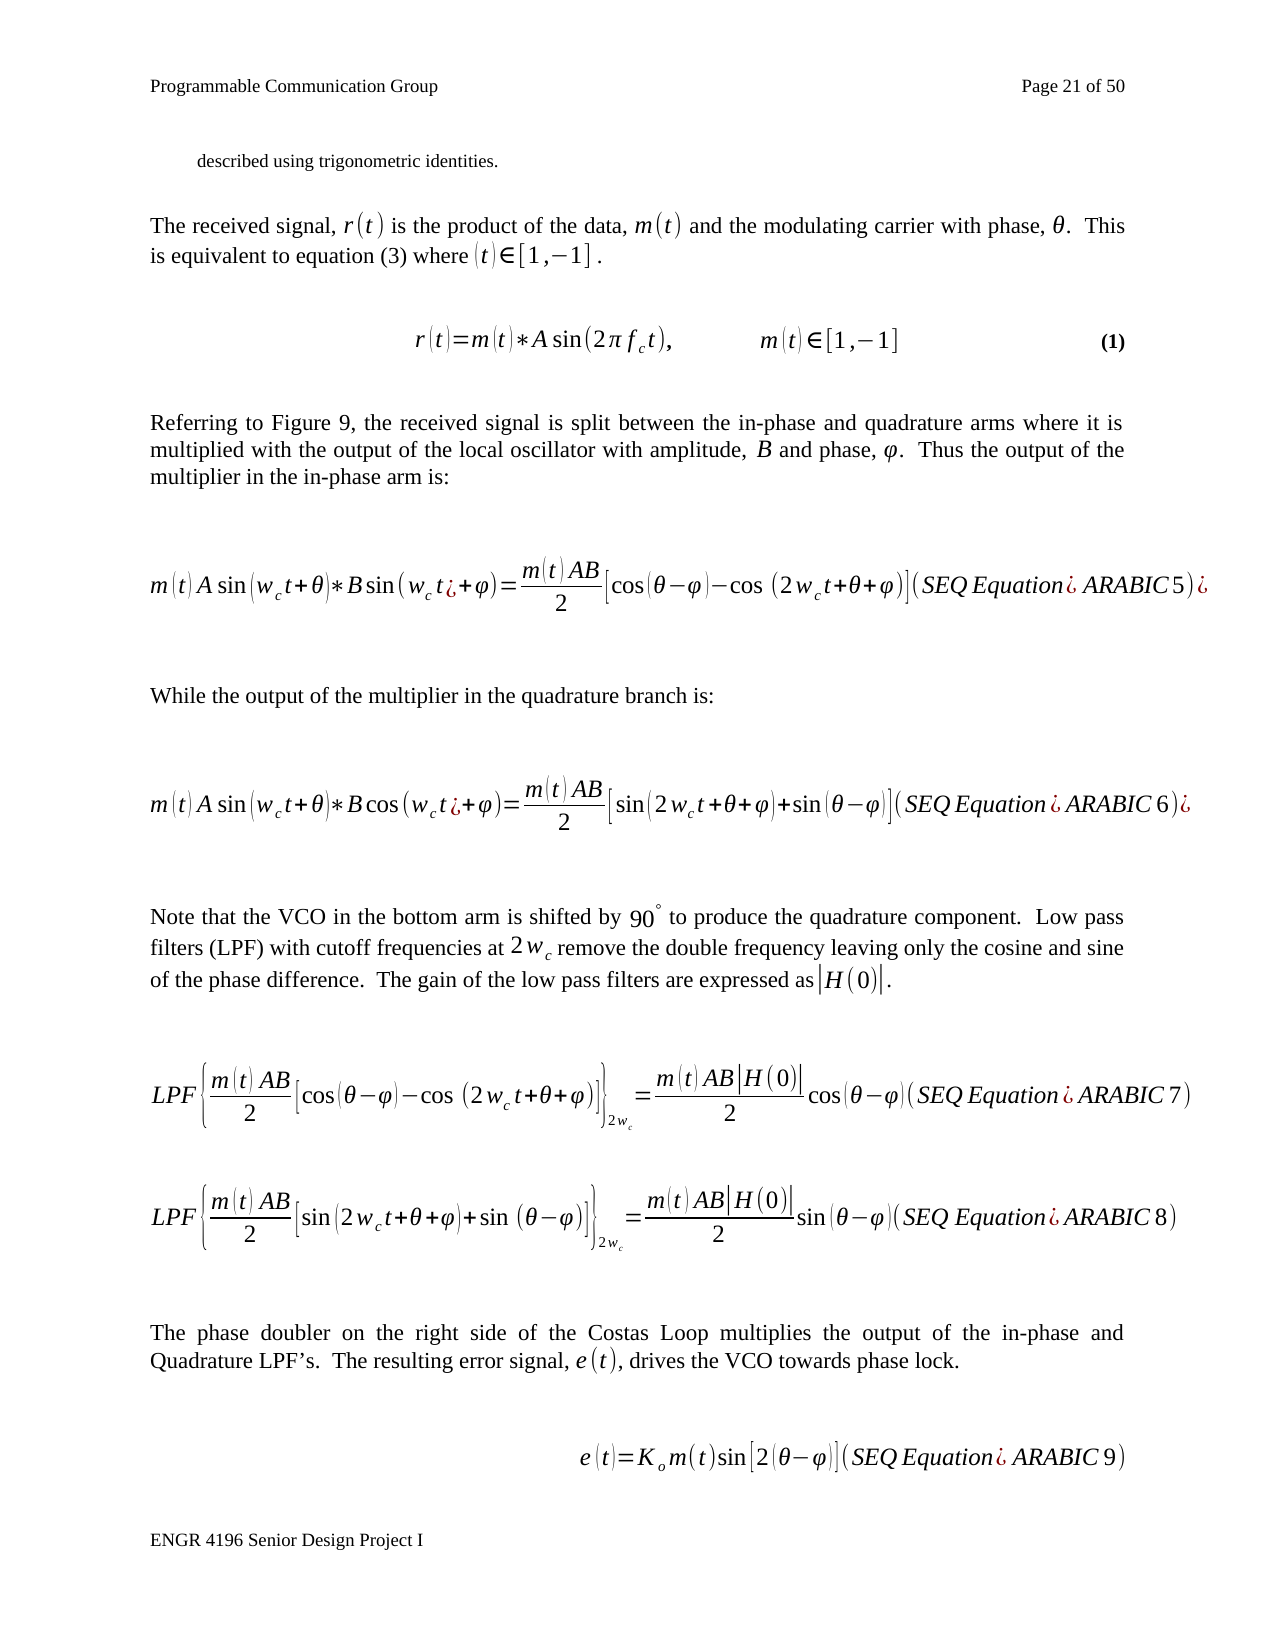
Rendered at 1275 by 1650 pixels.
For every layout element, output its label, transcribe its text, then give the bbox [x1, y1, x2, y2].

text Note that the VCO in the bottom arm is shifted by to produce the quadrature component. Low pass filters (LPF) with cutoff frequencies at remove the double frequency leaving only the cosine and sine of the phase difference. The gain of the low pass filters are expressed as. [150, 901, 1125, 996]
text The received signal, is the product of the data, and the modulating carrier with phase, . This is equivalent to equation (3) where . [150, 210, 1125, 271]
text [197, 150, 1078, 172]
text While the output of the multiplier in the quadrature branch is: [150, 682, 1125, 708]
text The phase doubler on the right side of the Costas Loop multiplies the output of the in-phase and Quadrature LPF’s. The resulting error signal, , drives the VCO towards phase lock. [150, 1318, 1125, 1375]
text Referring to Figure 9, the received signal is split between the in-phase and quadrature arms where it is multiplied with the output of the local oscillator with amplitude, and phase, . Thus the output of the multiplier in the in-phase arm is: [150, 409, 1125, 489]
